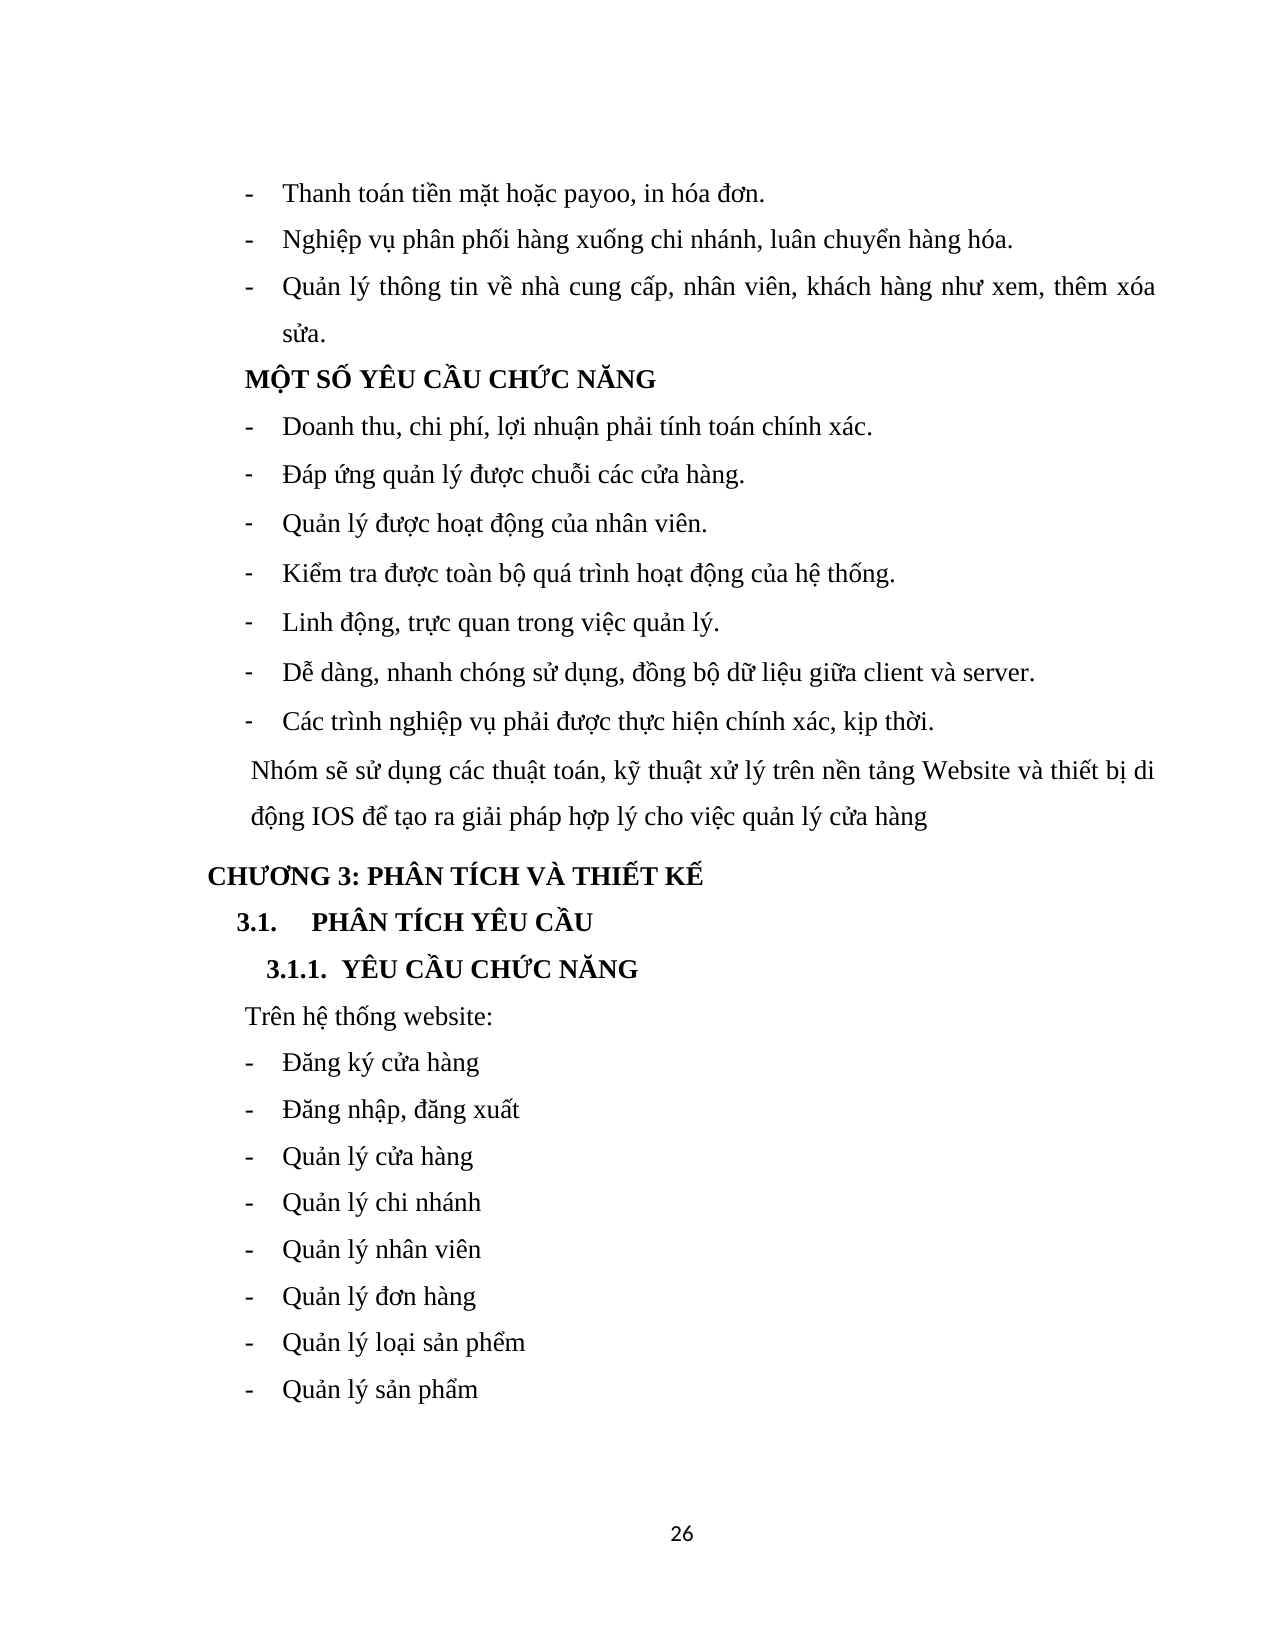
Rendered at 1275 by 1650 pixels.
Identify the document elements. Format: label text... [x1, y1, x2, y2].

list Thanh toán tiền mặt hoặc payoo, in hóa đơn. [244, 177, 1156, 208]
list Quản lý được hoạt động của nhân viên. [244, 506, 1156, 539]
list YÊU CẦU CHỨC NĂNG [266, 953, 1156, 984]
list Linh động, trực quan trong việc quản lý. [244, 605, 1156, 638]
list Đăng nhập, đăng xuất [244, 1093, 1156, 1124]
list Kiểm tra được toàn bộ quá trình hoạt động của hệ thống. [244, 556, 1156, 589]
text Nhóm sẽ sử dụng các thuật toán, kỹ thuật xử lý trên nền tảng Website và thiết bị di động IOS để tạo ra giải pháp hợp lý cho việc quản lý cửa hàng [251, 754, 1156, 832]
list Các trình nghiệp vụ phải được thực hiện chính xác, kịp thời. [244, 704, 1156, 737]
list Doanh thu, chi phí, lợi nhuận phải tính toán chính xác. [244, 410, 1156, 441]
list PHÂN TÍCH YÊU CẦU [236, 906, 1156, 937]
list Quản lý chi nhánh [244, 1186, 1156, 1217]
text MỘT SỐ YÊU CẦU CHỨC NĂNG [244, 364, 1156, 395]
text Trên hệ thống website: [207, 1000, 1156, 1031]
list Quản lý thông tin về nhà cung cấp, nhân viên, khách hàng như xem, thêm xóa sửa. [244, 270, 1156, 348]
list Quản lý đơn hàng [244, 1280, 1156, 1311]
list Nghiệp vụ phân phối hàng xuống chi nhánh, luân chuyển hàng hóa. [244, 224, 1156, 255]
list Quản lý sản phẩm [244, 1373, 1156, 1404]
list Quản lý cửa hàng [244, 1140, 1156, 1171]
list Đáp ứng quản lý được chuỗi các cửa hàng. [244, 457, 1156, 490]
list Quản lý nhân viên [244, 1233, 1156, 1264]
list Đăng ký cửa hàng [244, 1046, 1156, 1077]
subtitle CHƯƠNG 3: PHÂN TÍCH VÀ THIẾT KẾ [207, 860, 1156, 891]
list Quản lý loại sản phểm [244, 1326, 1156, 1357]
list Dễ dàng, nhanh chóng sử dụng, đồng bộ dữ liệu giữa client và server. [244, 655, 1156, 688]
